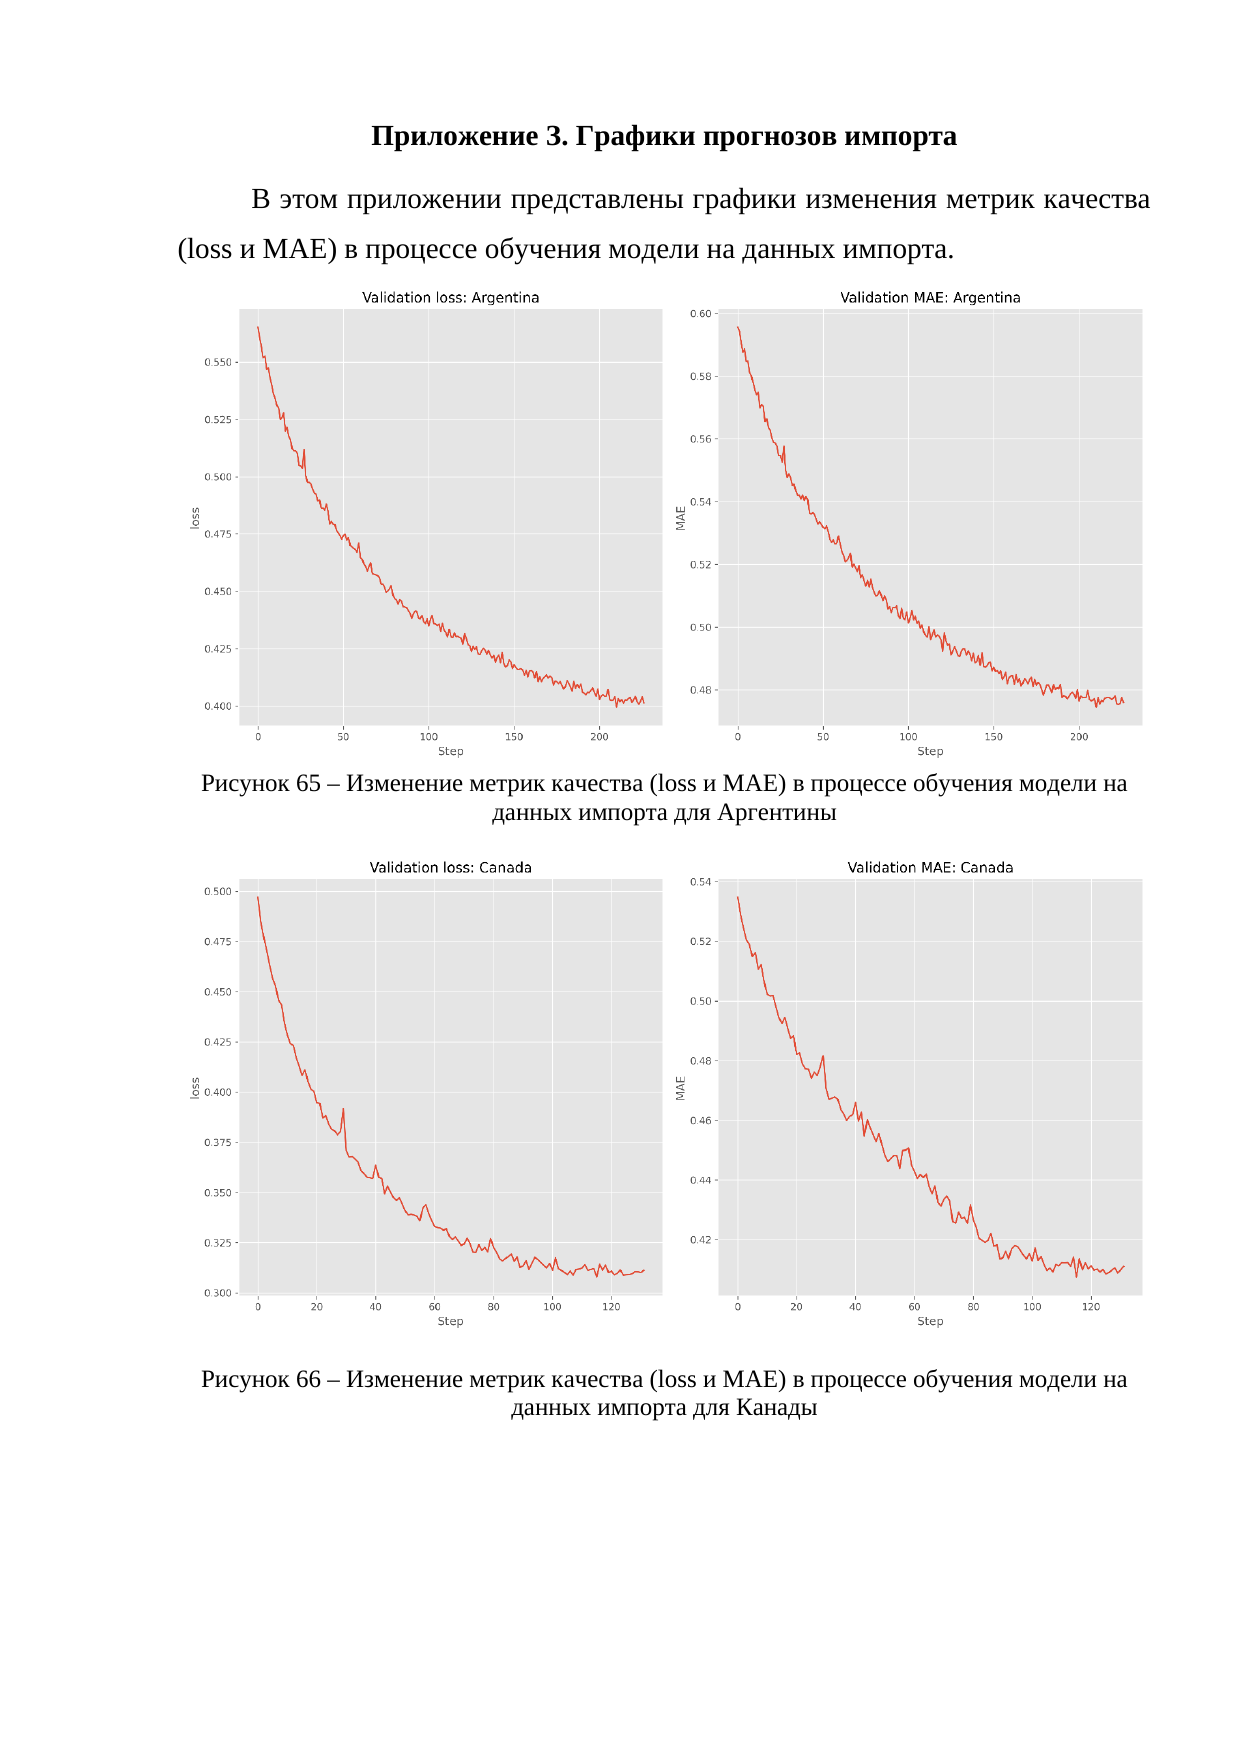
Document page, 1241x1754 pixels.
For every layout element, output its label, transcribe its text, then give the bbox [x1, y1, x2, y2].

text В этом приложении представлены графики изменения метрик качества (loss и MAE) в процессе обучения модели на данных импорта. [177, 181, 1152, 265]
picture [177, 281, 1153, 769]
picture [177, 852, 1153, 1339]
subtitle Приложение З. Графики прогнозов импорта [177, 118, 1152, 152]
text Рисунок 66 – Изменение метрик качества (loss и MAE) в процессе обучения модели на данных импорта для Канады [177, 1364, 1152, 1421]
text Рисунок 65 – Изменение метрик качества (loss и MAE) в процессе обучения модели на данных импорта для Аргентины [177, 769, 1152, 826]
